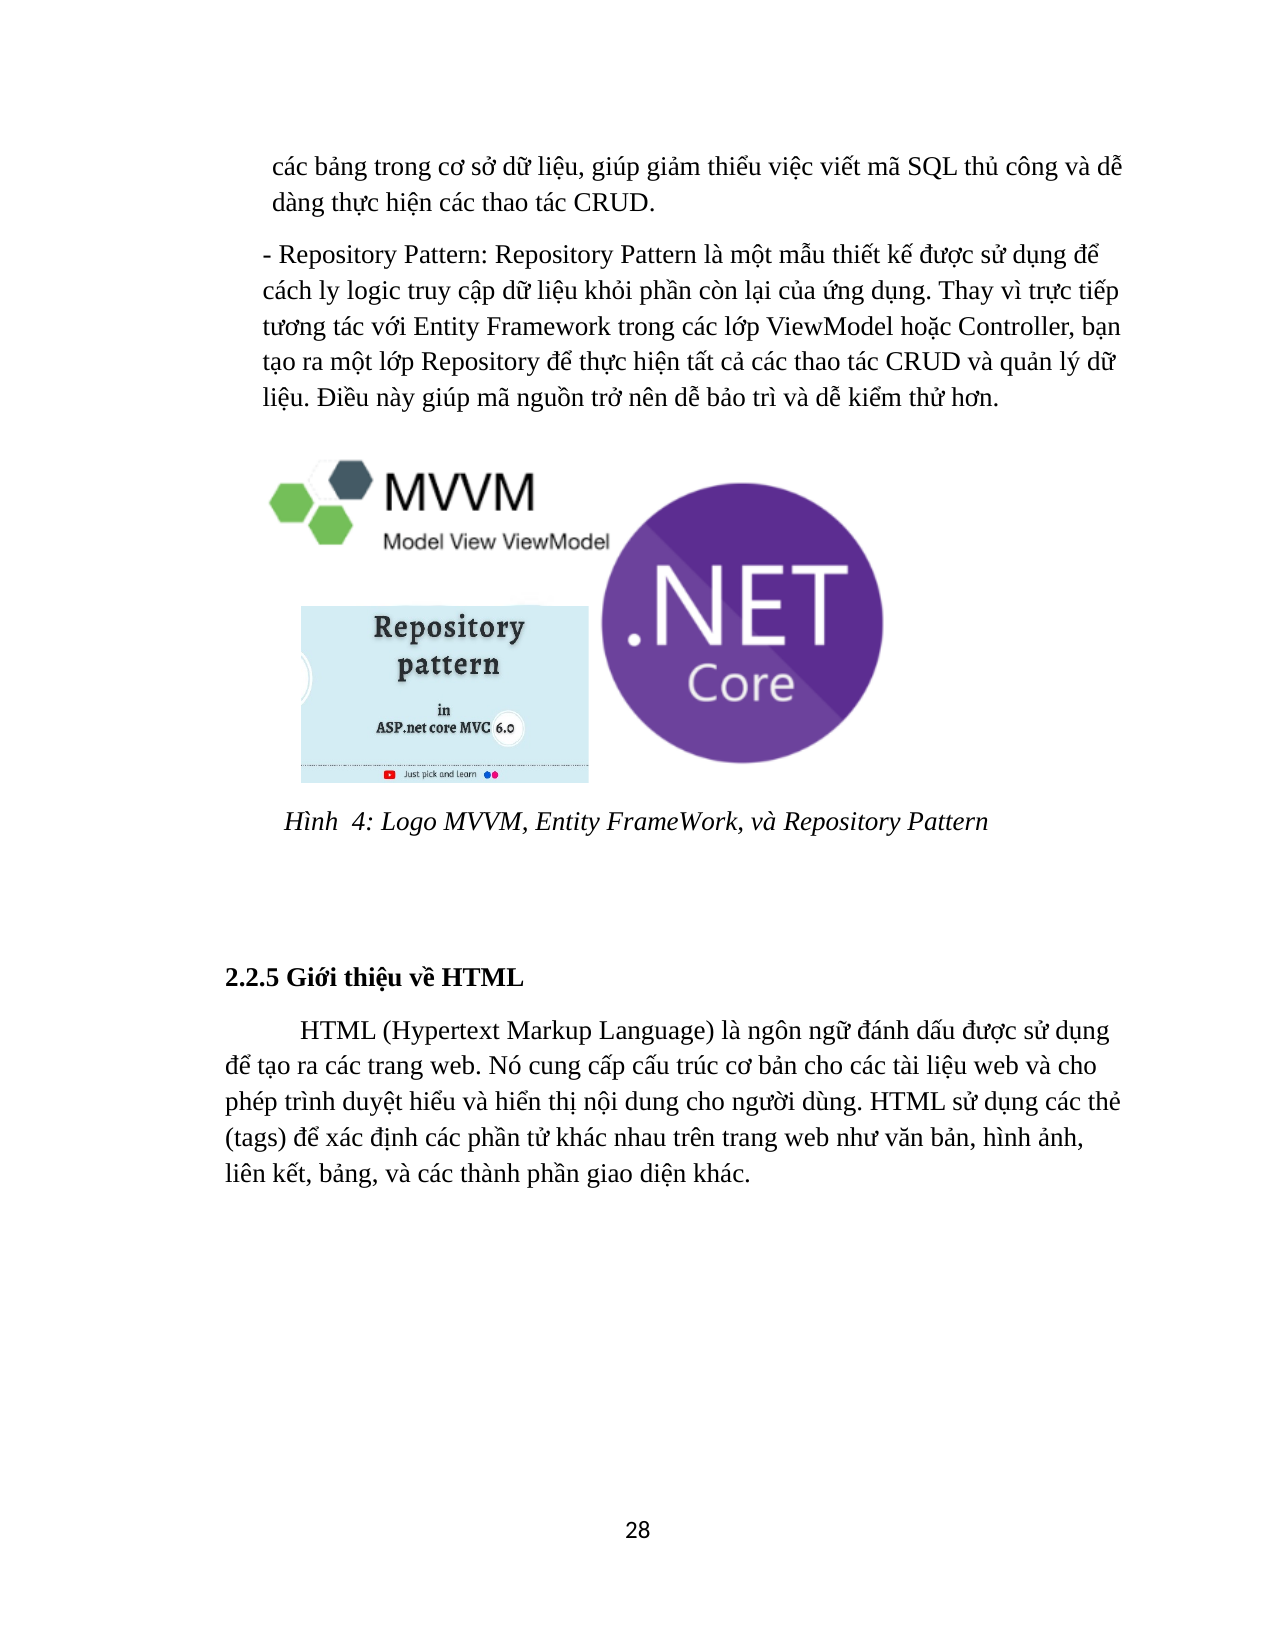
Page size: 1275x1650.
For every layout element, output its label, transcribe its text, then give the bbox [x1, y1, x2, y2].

text HTML (Hypertext Markup Language) là ngôn ngữ đánh dấu được sử dụng để tạo ra các trang web. Nó cung cấp cấu trúc cơ bản cho các tài liệu web và cho phép trình duyệt hiểu và hiển thị nội dung cho người dùng. HTML sử dụng các thẻ (tags) để xác định các phần tử khác nhau trên trang web như văn bản, hình ảnh, liên kết, bảng, và các thành phần giao diện khác. [225, 1014, 1125, 1188]
text - Repository Pattern: Repository Pattern là một mẫu thiết kế được sử dụng để cách ly logic truy cập dữ liệu khỏi phần còn lại của ứng dụng. Thay vì trực tiếp tương tác với Entity Framework trong các lớp ViewModel hoặc Controller, bạn tạo ra một lớp Repository để thực hiện tất cả các thao tác CRUD và quản lý dữ liệu. Điều này giúp mã nguồn trở nên dễ bảo trì và dễ kiểm thử hơn. [262, 238, 1125, 412]
picture [262, 433, 895, 784]
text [272, 150, 1125, 217]
text 2.2.5 Giới thiệu về HTML [150, 961, 1125, 992]
